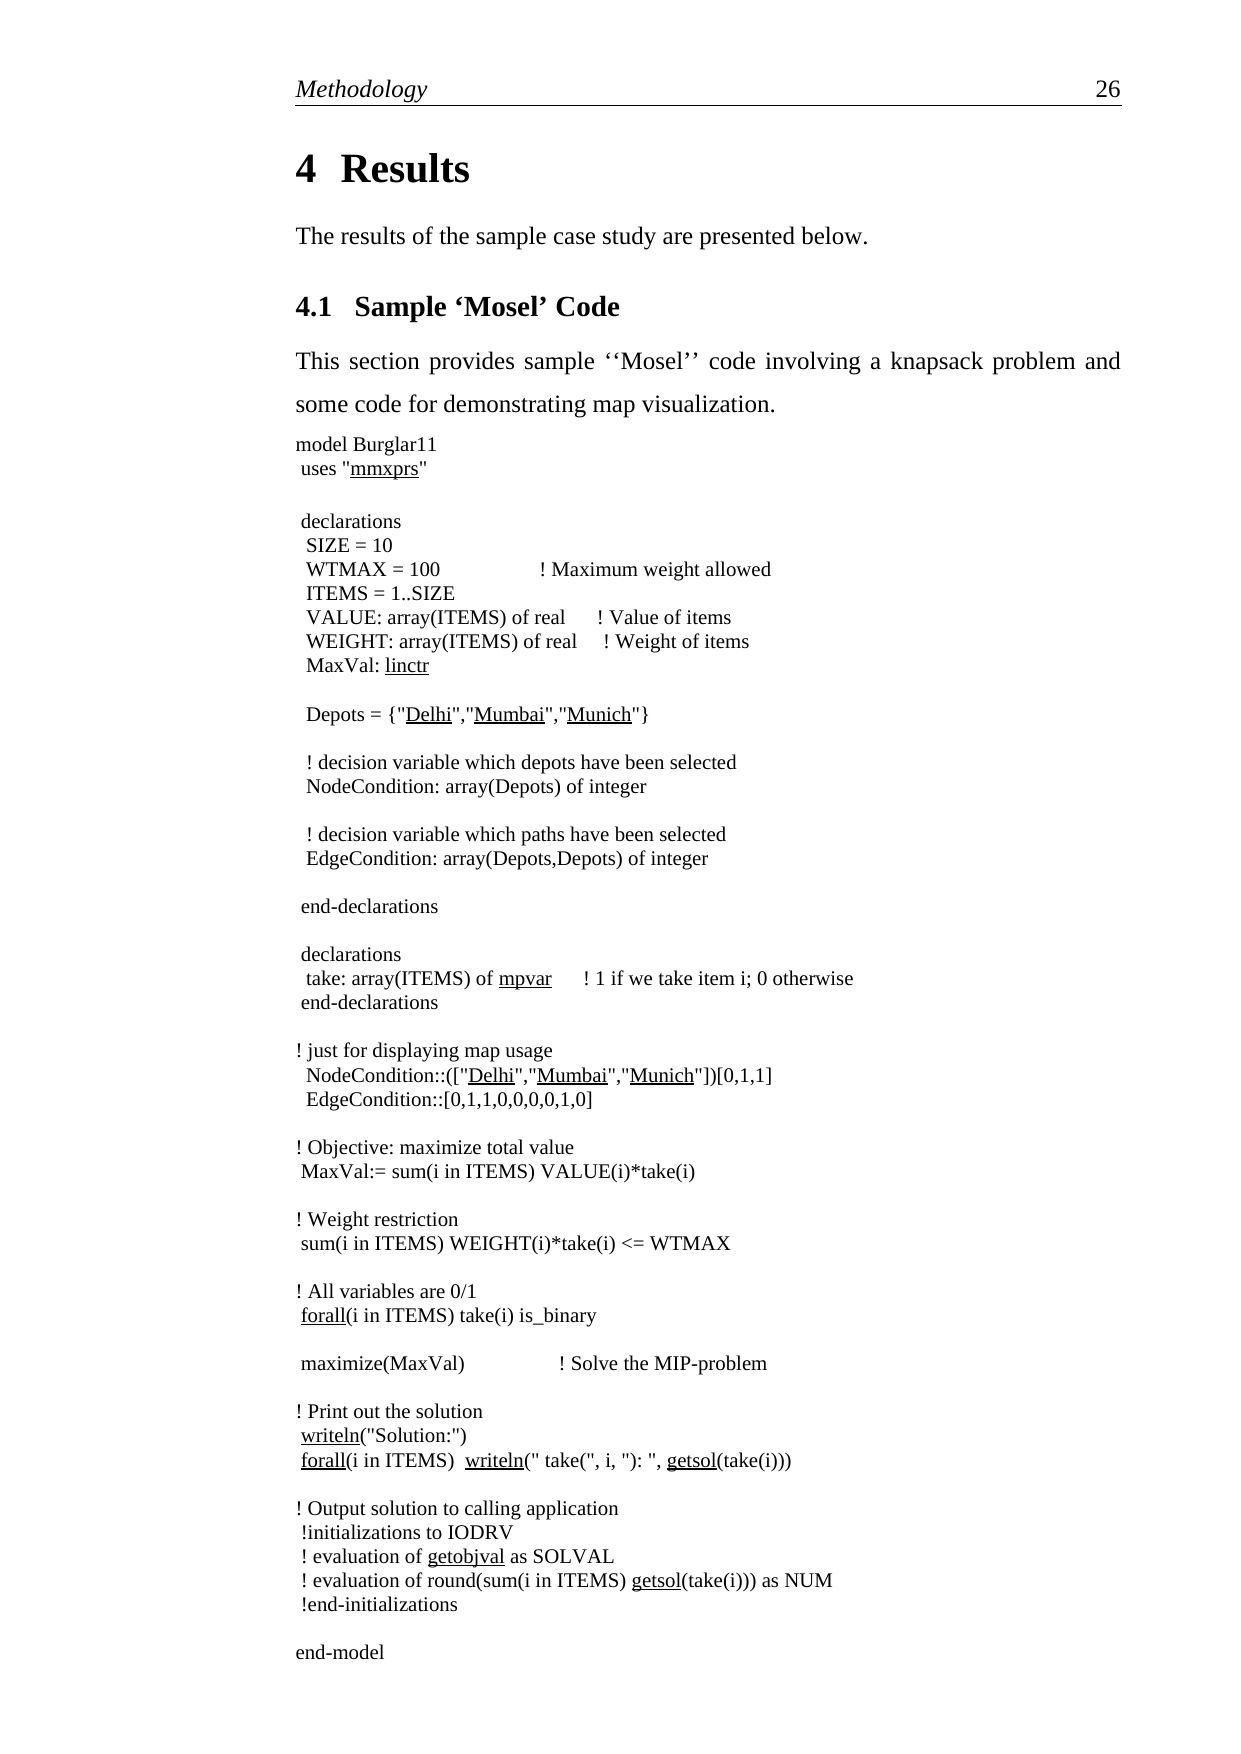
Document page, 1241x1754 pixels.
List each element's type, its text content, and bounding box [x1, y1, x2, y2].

text ! Weight restriction [295, 1207, 1122, 1231]
text writeln("Solution:") [295, 1423, 1122, 1447]
text ITEMS = 1..SIZE [295, 581, 1122, 605]
text ! Print out the solution [295, 1399, 1122, 1423]
text VALUE: array(ITEMS) of real ! Value of items [295, 605, 1122, 629]
text The results of the sample case study are presented below. [295, 221, 1122, 250]
subtitle Sample ‘Mosel’ Code [295, 289, 1122, 323]
text WEIGHT: array(ITEMS) of real ! Weight of items [295, 629, 1122, 653]
text This section provides sample ‘‘Mosel’’ code involving a knapsack problem and some code for demonstrating map visualization. [295, 346, 1122, 418]
text uses "mmxprs" [295, 456, 1122, 480]
text ! Output solution to calling application [295, 1496, 1122, 1520]
text end-declarations [295, 894, 1122, 918]
text Depots = {"Delhi","Mumbai","Munich"} [295, 702, 1122, 726]
text ! Objective: maximize total value [295, 1135, 1122, 1159]
text NodeCondition::(["Delhi","Mumbai","Munich"])[0,1,1] [295, 1062, 1122, 1087]
text forall(i in ITEMS) writeln(" take(", i, "): ", getsol(take(i))) [295, 1447, 1122, 1472]
text maximize(MaxVal) ! Solve the MIP-problem [295, 1351, 1122, 1375]
text ! evaluation of getobjval as SOLVAL [295, 1544, 1122, 1568]
text ! just for displaying map usage [295, 1038, 1122, 1062]
text NodeCondition: array(Depots) of integer [295, 774, 1122, 798]
text !initializations to IODRV [295, 1520, 1122, 1544]
text MaxVal: linctr [295, 653, 1122, 677]
text WTMAX = 100 ! Maximum weight allowed [295, 557, 1122, 581]
text !end-initializations [295, 1592, 1122, 1616]
text MaxVal:= sum(i in ITEMS) VALUE(i)*take(i) [295, 1159, 1122, 1183]
text ! All variables are 0/1 [295, 1279, 1122, 1303]
text declarations [295, 509, 1122, 533]
text end-declarations [295, 990, 1122, 1014]
text take: array(ITEMS) of mpvar ! 1 if we take item i; 0 otherwise [295, 966, 1122, 990]
text ! decision variable which paths have been selected [295, 822, 1122, 846]
text forall(i in ITEMS) take(i) is_binary [295, 1303, 1122, 1327]
text declarations [295, 942, 1122, 966]
text model Burglar11 [295, 432, 1122, 456]
text ! evaluation of round(sum(i in ITEMS) getsol(take(i))) as NUM [295, 1568, 1122, 1592]
text end-model [295, 1640, 1122, 1664]
text sum(i in ITEMS) WEIGHT(i)*take(i) <= WTMAX [295, 1231, 1122, 1255]
text ! decision variable which depots have been selected [295, 750, 1122, 774]
text EdgeCondition::[0,1,1,0,0,0,0,1,0] [295, 1087, 1122, 1111]
text EdgeCondition: array(Depots,Depots) of integer [295, 846, 1122, 870]
text SIZE = 10 [295, 533, 1122, 557]
subtitle Results [295, 143, 1122, 191]
